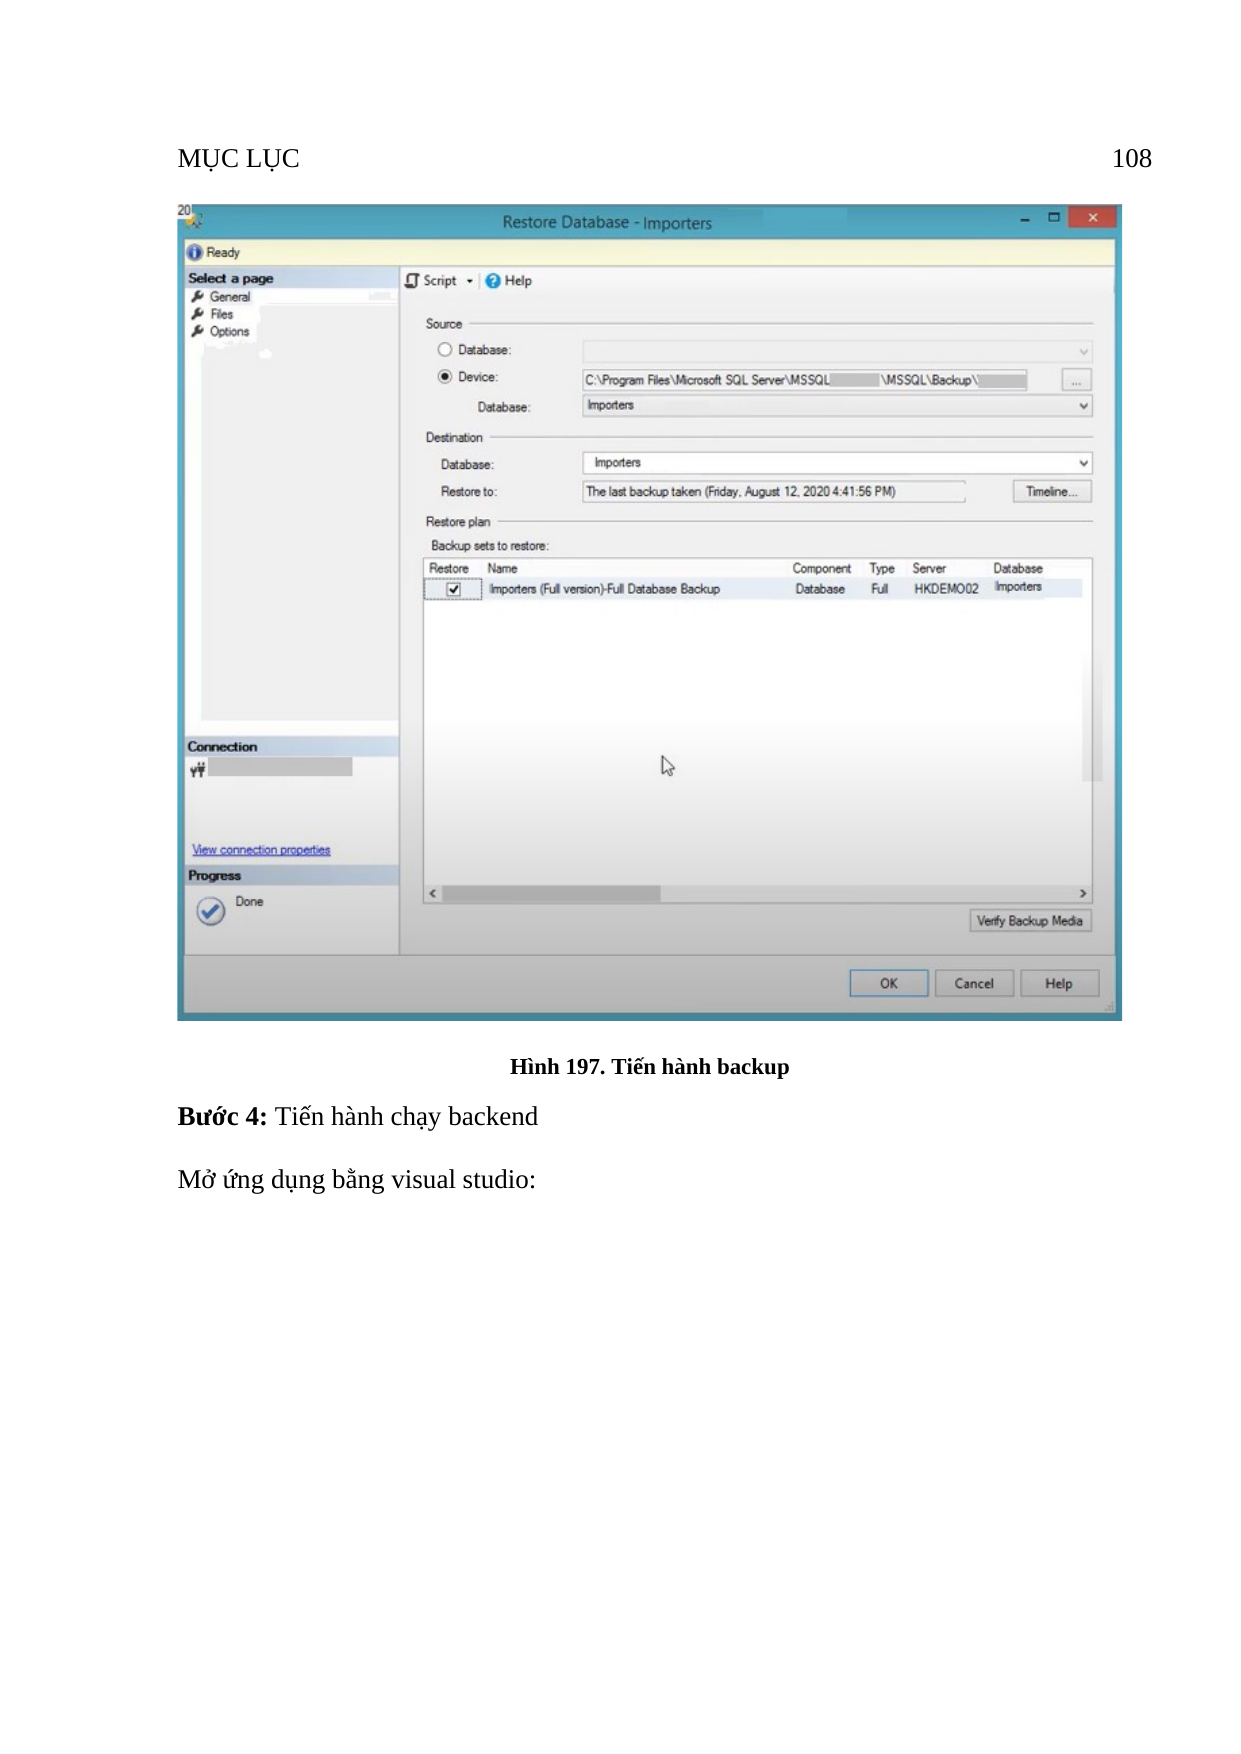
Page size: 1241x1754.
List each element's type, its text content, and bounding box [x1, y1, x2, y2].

text Hình 197. Tiến hành backup [177, 1053, 1122, 1079]
picture [177, 204, 1123, 1021]
text Mở ứng dụng bằng visual studio: [177, 1163, 1122, 1194]
text Bước 4: Tiến hành chạy backend [177, 1100, 1122, 1131]
